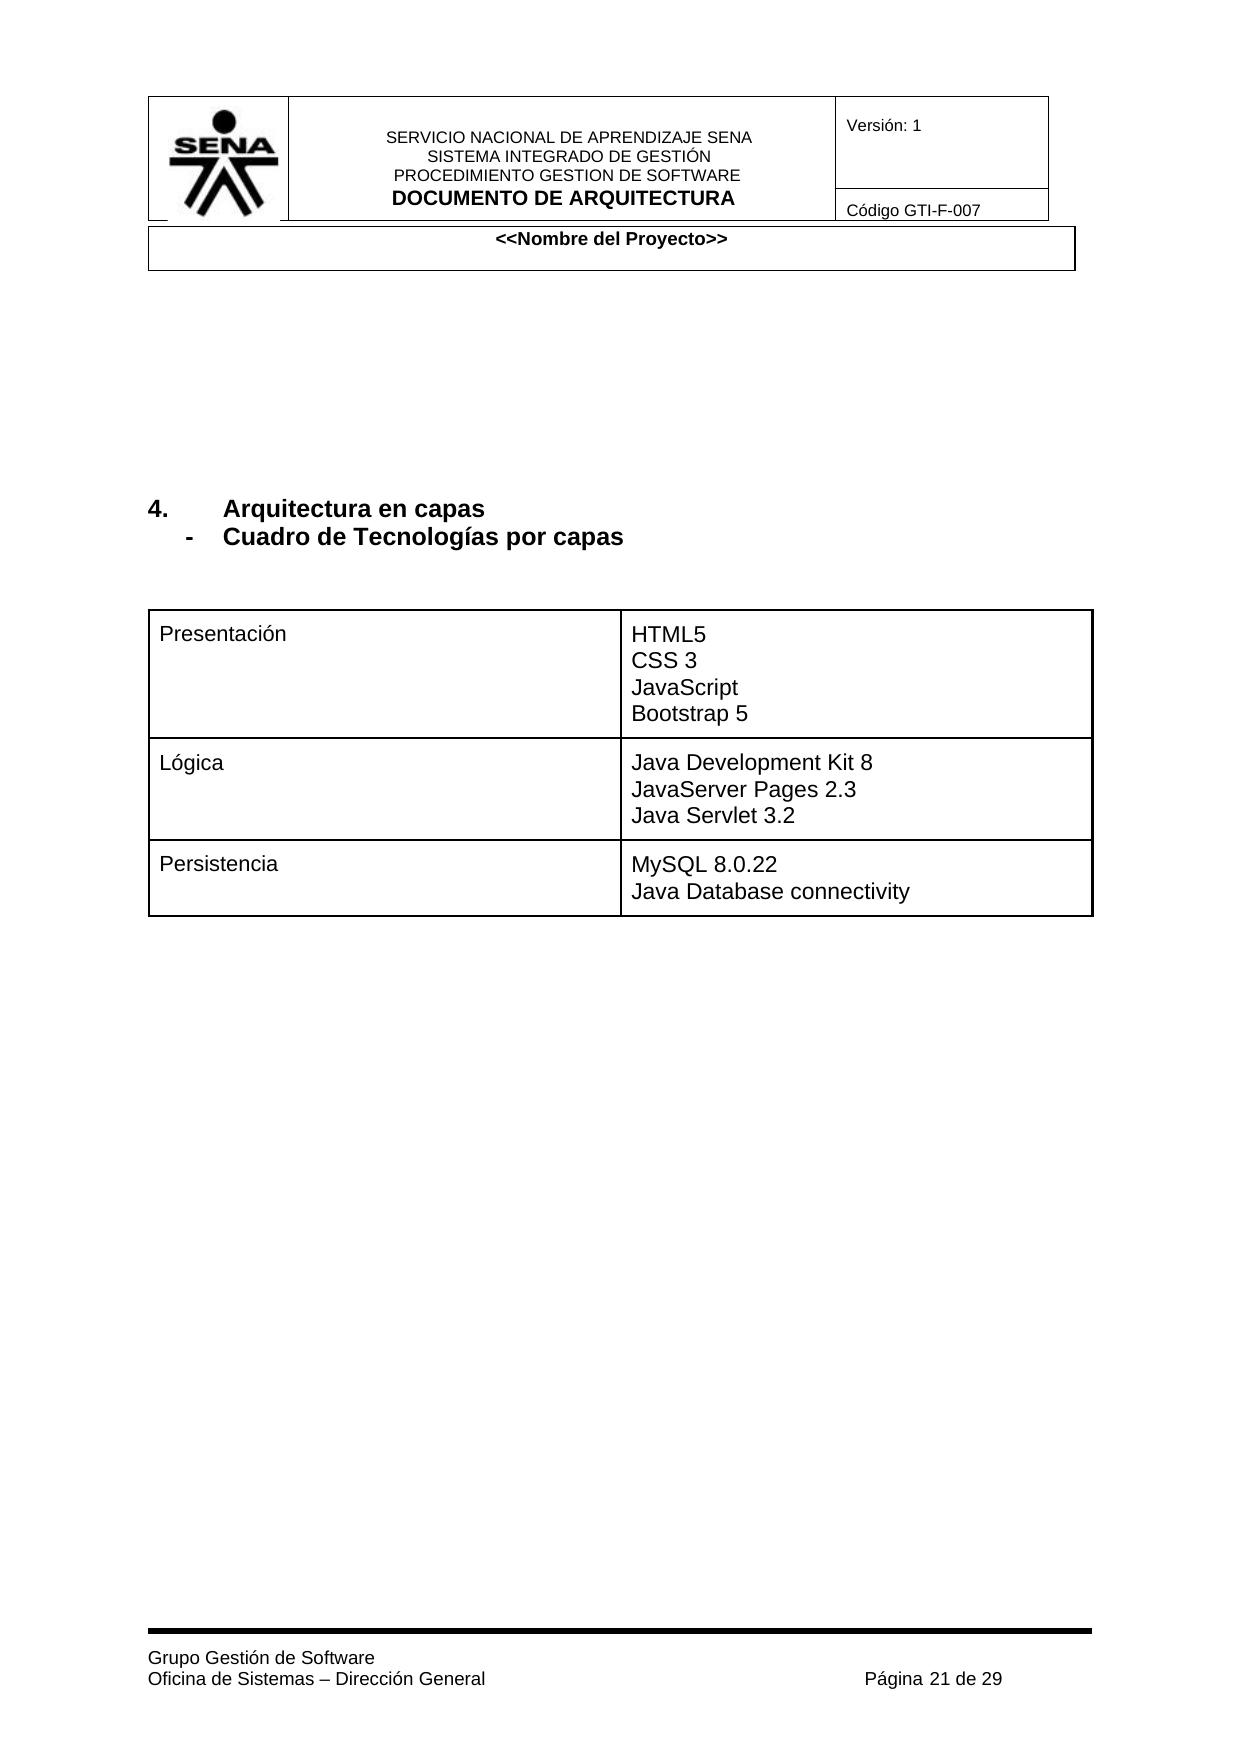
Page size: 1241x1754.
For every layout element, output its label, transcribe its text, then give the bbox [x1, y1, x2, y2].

table_header Presentación [150, 611, 620, 737]
table_cell Persistencia [150, 841, 620, 914]
table_cell MySQL 8.0.22 Java Database connectivity [622, 841, 1091, 914]
table_cell Lógica [150, 739, 620, 839]
subtitle Arquitectura en capas [148, 493, 1092, 522]
picture [167, 106, 281, 221]
table_cell Java Development Kit 8 JavaServer Pages 2.3 Java Servlet 3.2 [622, 739, 1091, 839]
list Cuadro de Tecnologías por capas [185, 522, 1092, 551]
table_header HTML5 CSS 3 JavaScript Bootstrap 5 [622, 611, 1091, 737]
